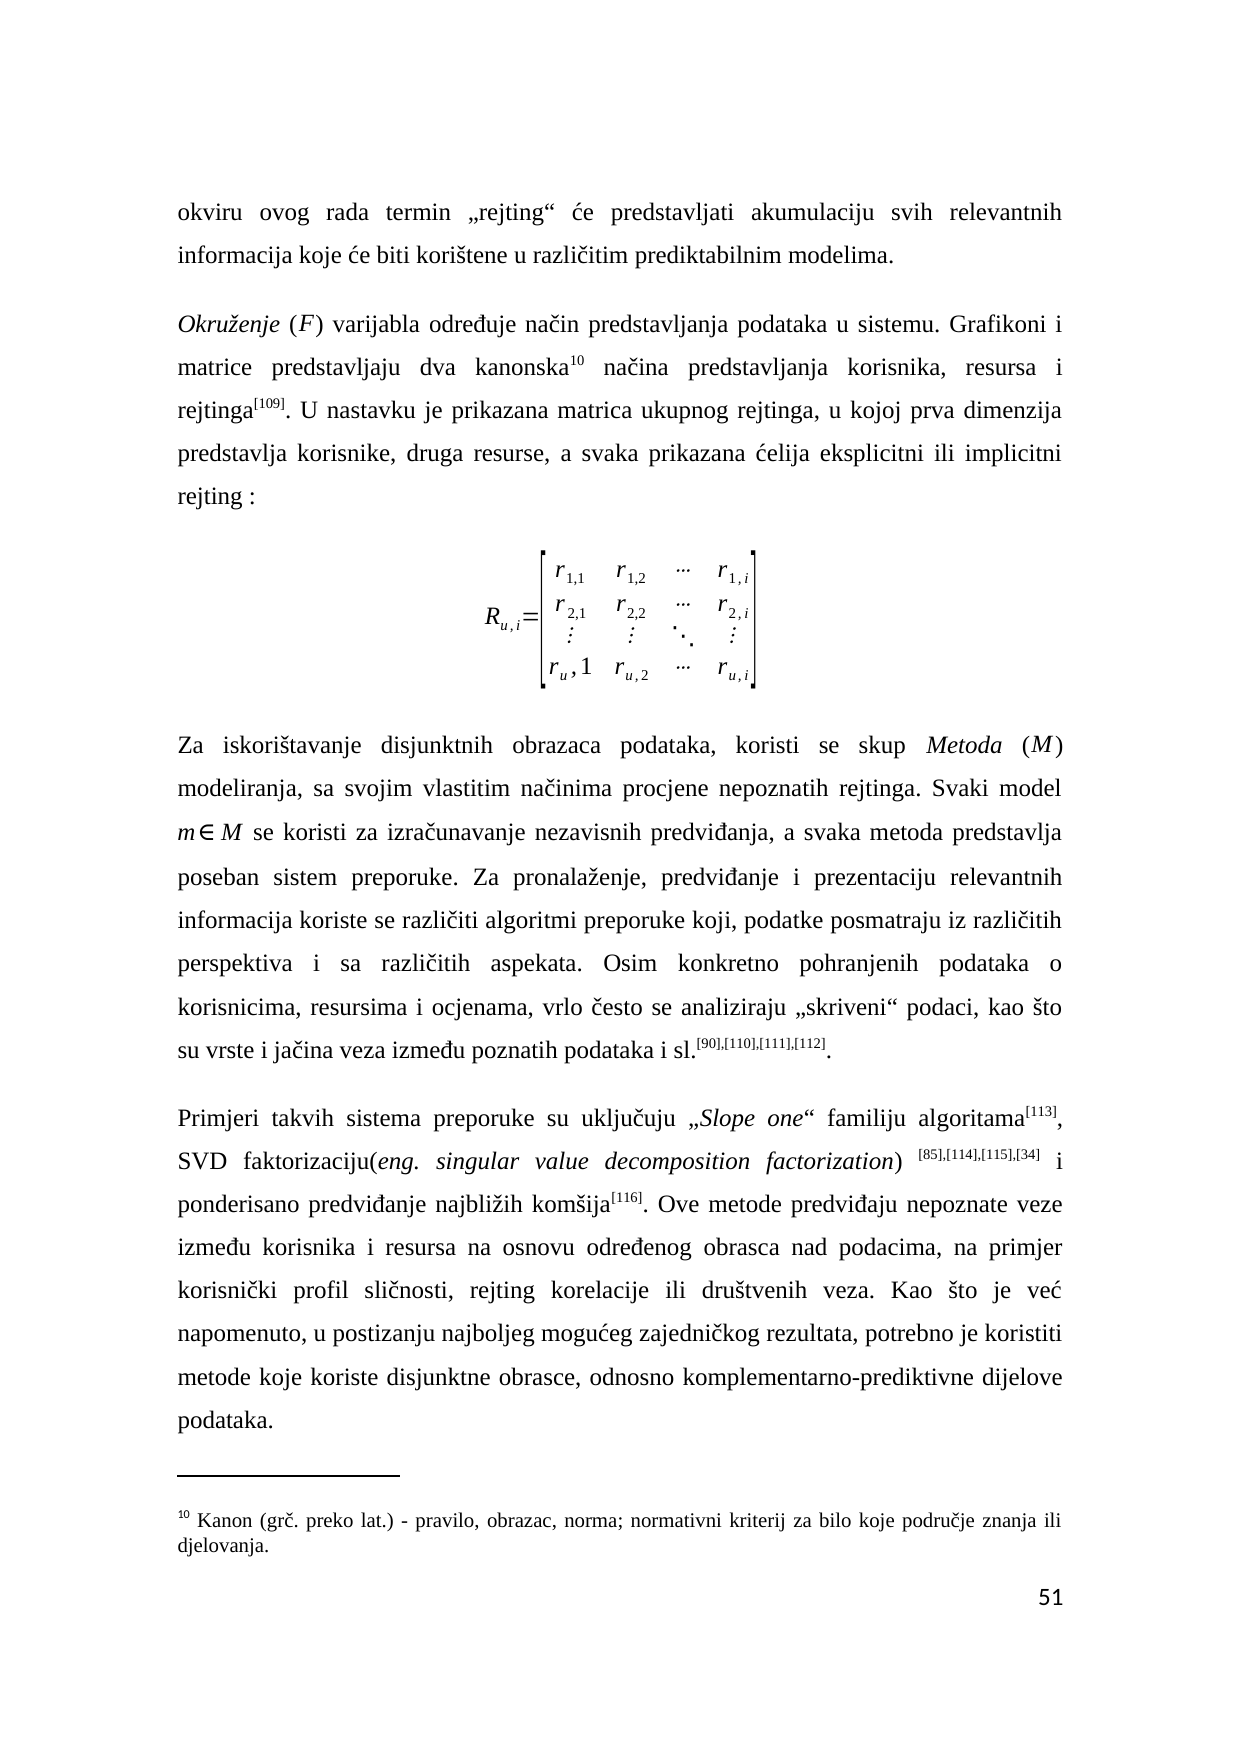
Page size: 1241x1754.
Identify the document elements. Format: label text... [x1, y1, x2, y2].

text Okruženje () varijabla određuje način predstavljanja podataka u sistemu. Grafikoni i matrice predstavljaju dva kanonska načina predstavljanja korisnika, resursa i rejtinga[109]. U nastavku je prikazana matrica ukupnog rejtinga, u kojoj prva dimenzija predstavlja korisnike, druga resurse, a svaka prikazana ćelija eksplicitni ili implicitni rejting : [177, 309, 1063, 510]
text Za iskorištavanje disjunktnih obrazaca podataka, koristi se skup Metoda () modeliranja, sa svojim vlastitim načinima procjene nepoznatih rejtinga. Svaki model se koristi za izračunavanje nezavisnih predviđanja, a svaka metoda predstavlja poseban sistem preporuke. Za pronalaženje, predviđanje i prezentaciju relevantnih informacija koriste se različiti algoritmi preporuke koji, podatke posmatraju iz različitih perspektiva i sa različitih aspekata. Osim konkretno pohranjenih podataka o korisnicima, resursima i ocjenama, vrlo često se analiziraju „skriveni“ podaci, kao što su vrste i jačina veza između poznatih podataka i sl.[90],[110],[111],[112]. [177, 730, 1063, 1063]
text Primjeri takvih sistema preporuke su uključuju „Slope one“ familiju algoritama[113], SVD faktorizaciju(eng. singular value decomposition factorization) [85],[114],[115],[34] i ponderisano predviđanje najbližih komšija[116]. Ove metode predviđaju nepoznate veze između korisnika i resursa na osnovu određenog obrasca nad podacima, na primjer korisnički profil sličnosti, rejting korelacije ili društvenih veza. Kao što je već napomenuto, u postizanju najboljeg mogućeg zajedničkog rezultata, potrebno je koristiti metode koje koriste disjunktne obrasce, odnosno komplementarno-prediktivne dijelove podataka. [177, 1103, 1063, 1433]
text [177, 197, 1063, 269]
